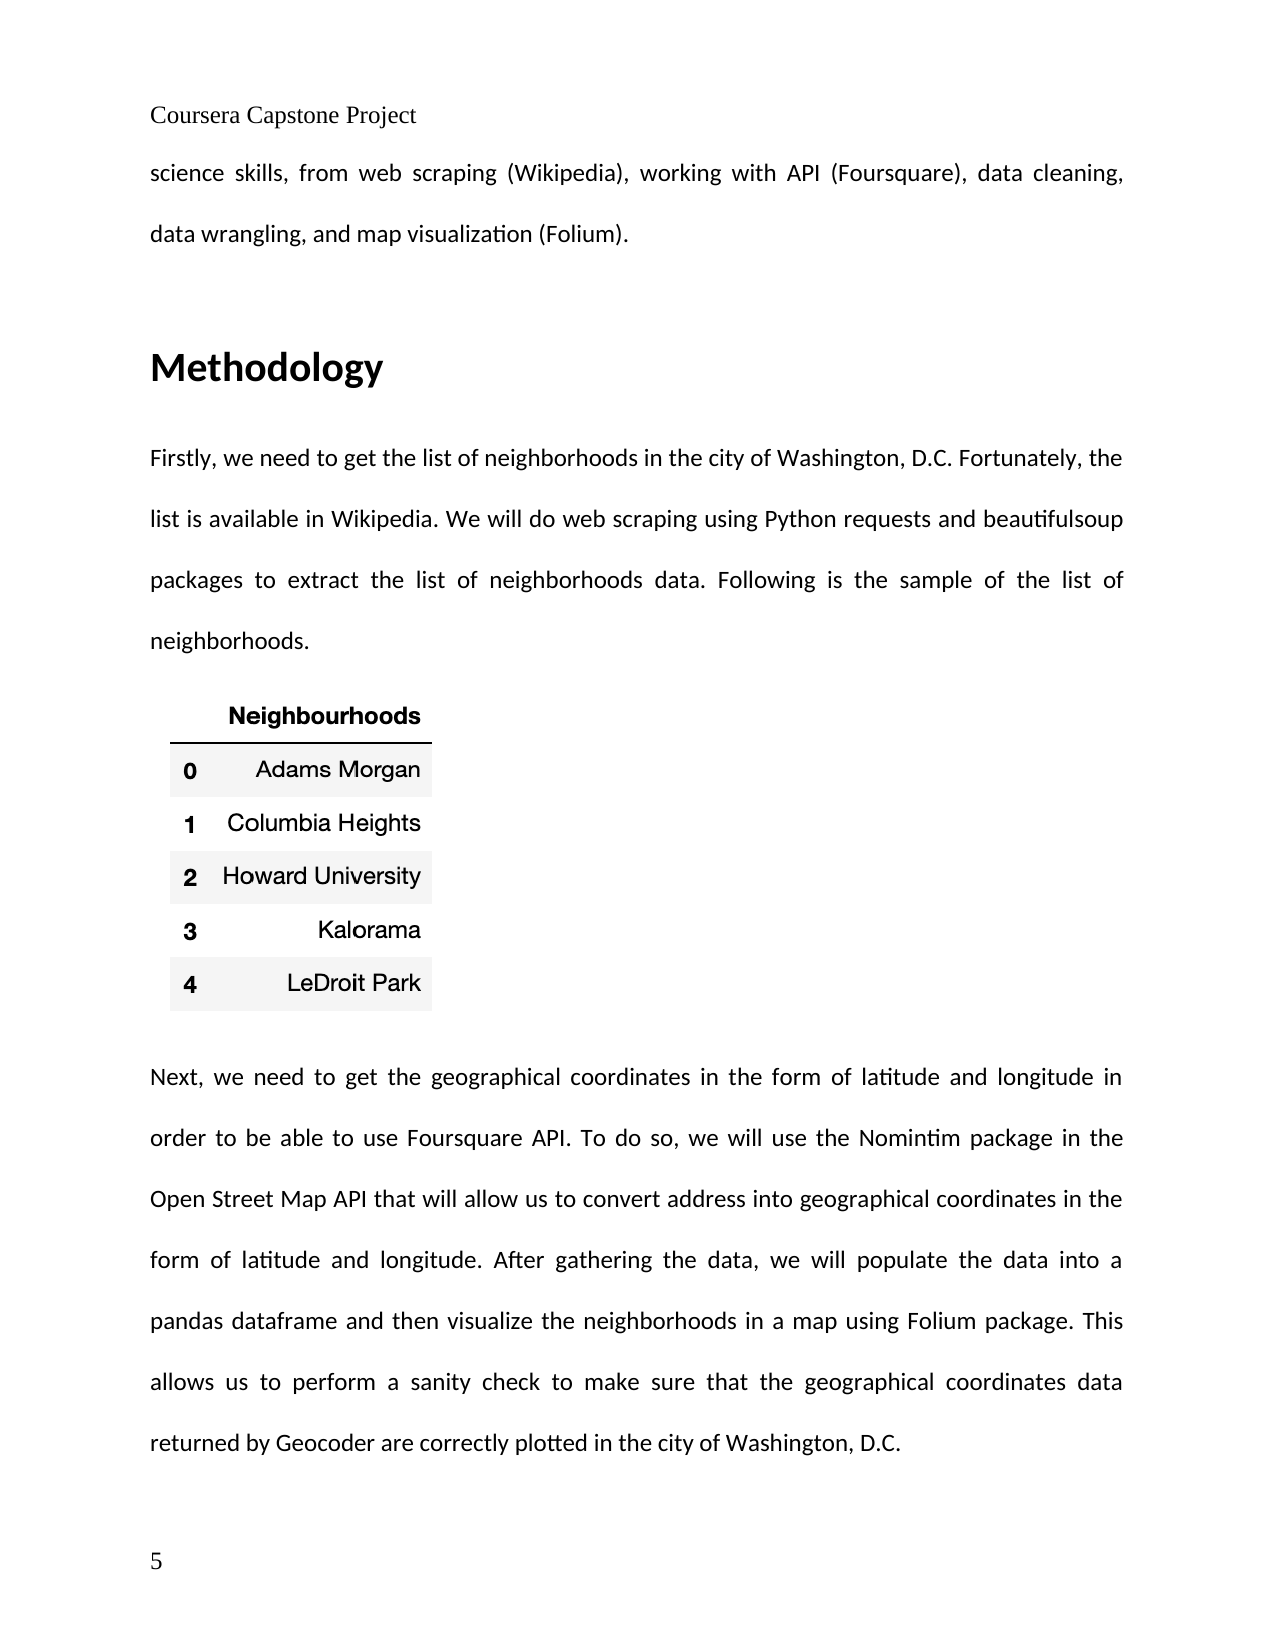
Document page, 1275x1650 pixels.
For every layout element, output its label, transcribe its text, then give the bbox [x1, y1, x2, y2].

picture [150, 686, 459, 1032]
text Next, we need to get the geographical coordinates in the form of latitude and longitude in order to be able to use Foursquare API. To do so, we will use the Nomintim package in the Open Street Map API that will allow us to convert address into geographical coordinates in the form of latitude and longitude. After gathering the data, we will populate the data into a pandas dataframe and then visualize the neighborhoods in a map using Folium package. This allows us to perform a sanity check to make sure that the geographical coordinates data returned by Geocoder are correctly plotted in the city of Washington, D.C. [150, 1061, 1125, 1457]
text Firstly, we need to get the list of neighborhoods in the city of Washington, D.C. Fortunately, the list is available in Wikipedia. We will do web scraping using Python requests and beautifulsoup packages to extract the list of neighborhoods data. Following is the sample of the list of neighborhoods. [150, 442, 1125, 656]
text Methodology [150, 341, 1125, 391]
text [150, 157, 1125, 249]
